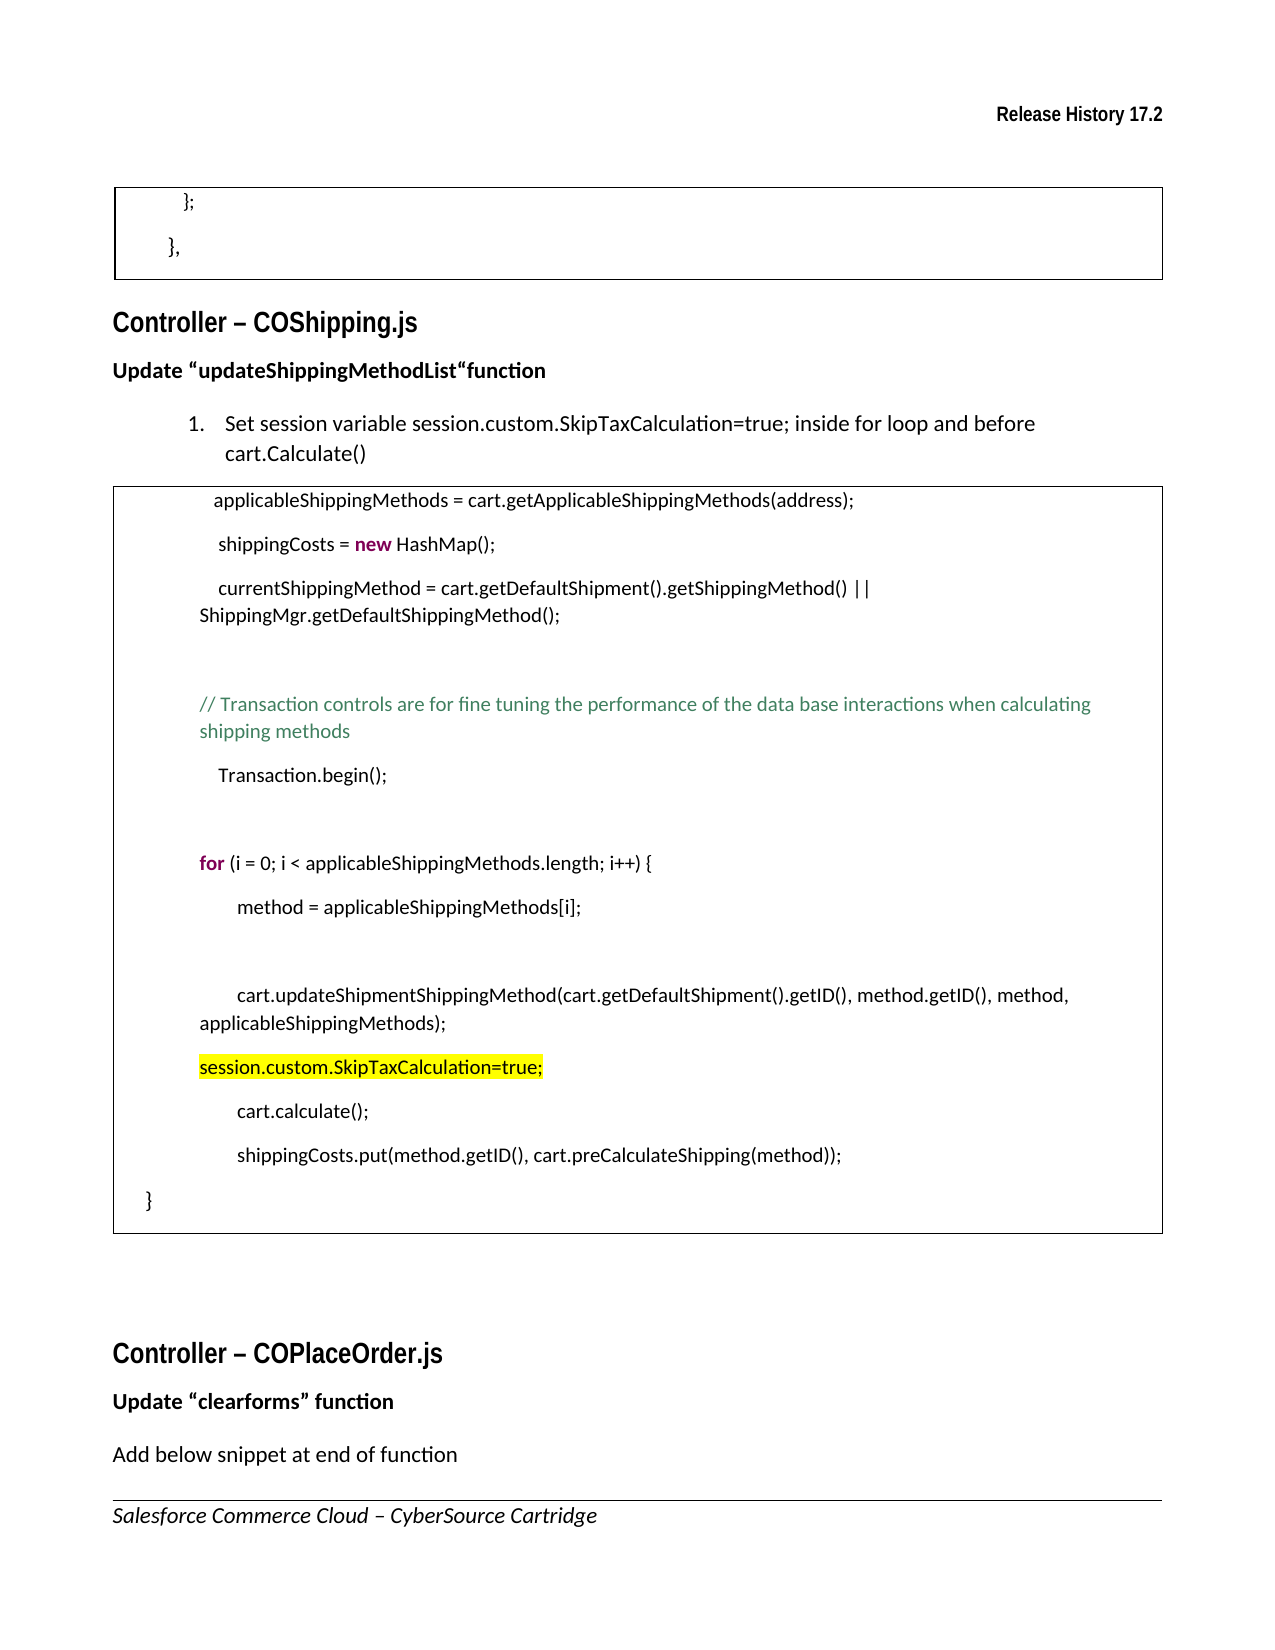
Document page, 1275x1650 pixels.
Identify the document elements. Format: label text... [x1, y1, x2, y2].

subtitle Update “clearforms” function [112, 1387, 1162, 1415]
subtitle Controller – COPlaceOrder.js [112, 1336, 1162, 1369]
text Add below snippet at end of function [112, 1440, 1162, 1468]
table_header applicableShippingMethods = cart.getApplicableShippingMethods(address); shippingCosts = new HashMap(); currentShippingMethod = cart.getDefaultShipment().getShippingMethod() || ShippingMgr.getDefaultShippingMethod(); // Transaction controls are for fine tuning the performance of the data base interactions when calculating shipping methods Transaction.begin(); for (i = 0; i < applicableShippingMethods.length; i++) { method = applicableShippingMethods[i]; cart.updateShipmentShippingMethod(cart.getDefaultShipment().getID(), method.getID(), method, applicableShippingMethods); session.custom.SkipTaxCalculation=true; cart.calculate(); shippingCosts.put(method.getID(), cart.preCalculateShipping(method)); } [114, 487, 1162, 1233]
list Set session variable session.custom.SkipTaxCalculation=true; inside for loop and before cart.Calculate() [187, 409, 1162, 467]
subtitle Update “updateShippingMethodList“function [112, 356, 1162, 384]
subtitle Controller – COShipping.js [112, 305, 1162, 338]
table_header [116, 188, 1162, 279]
